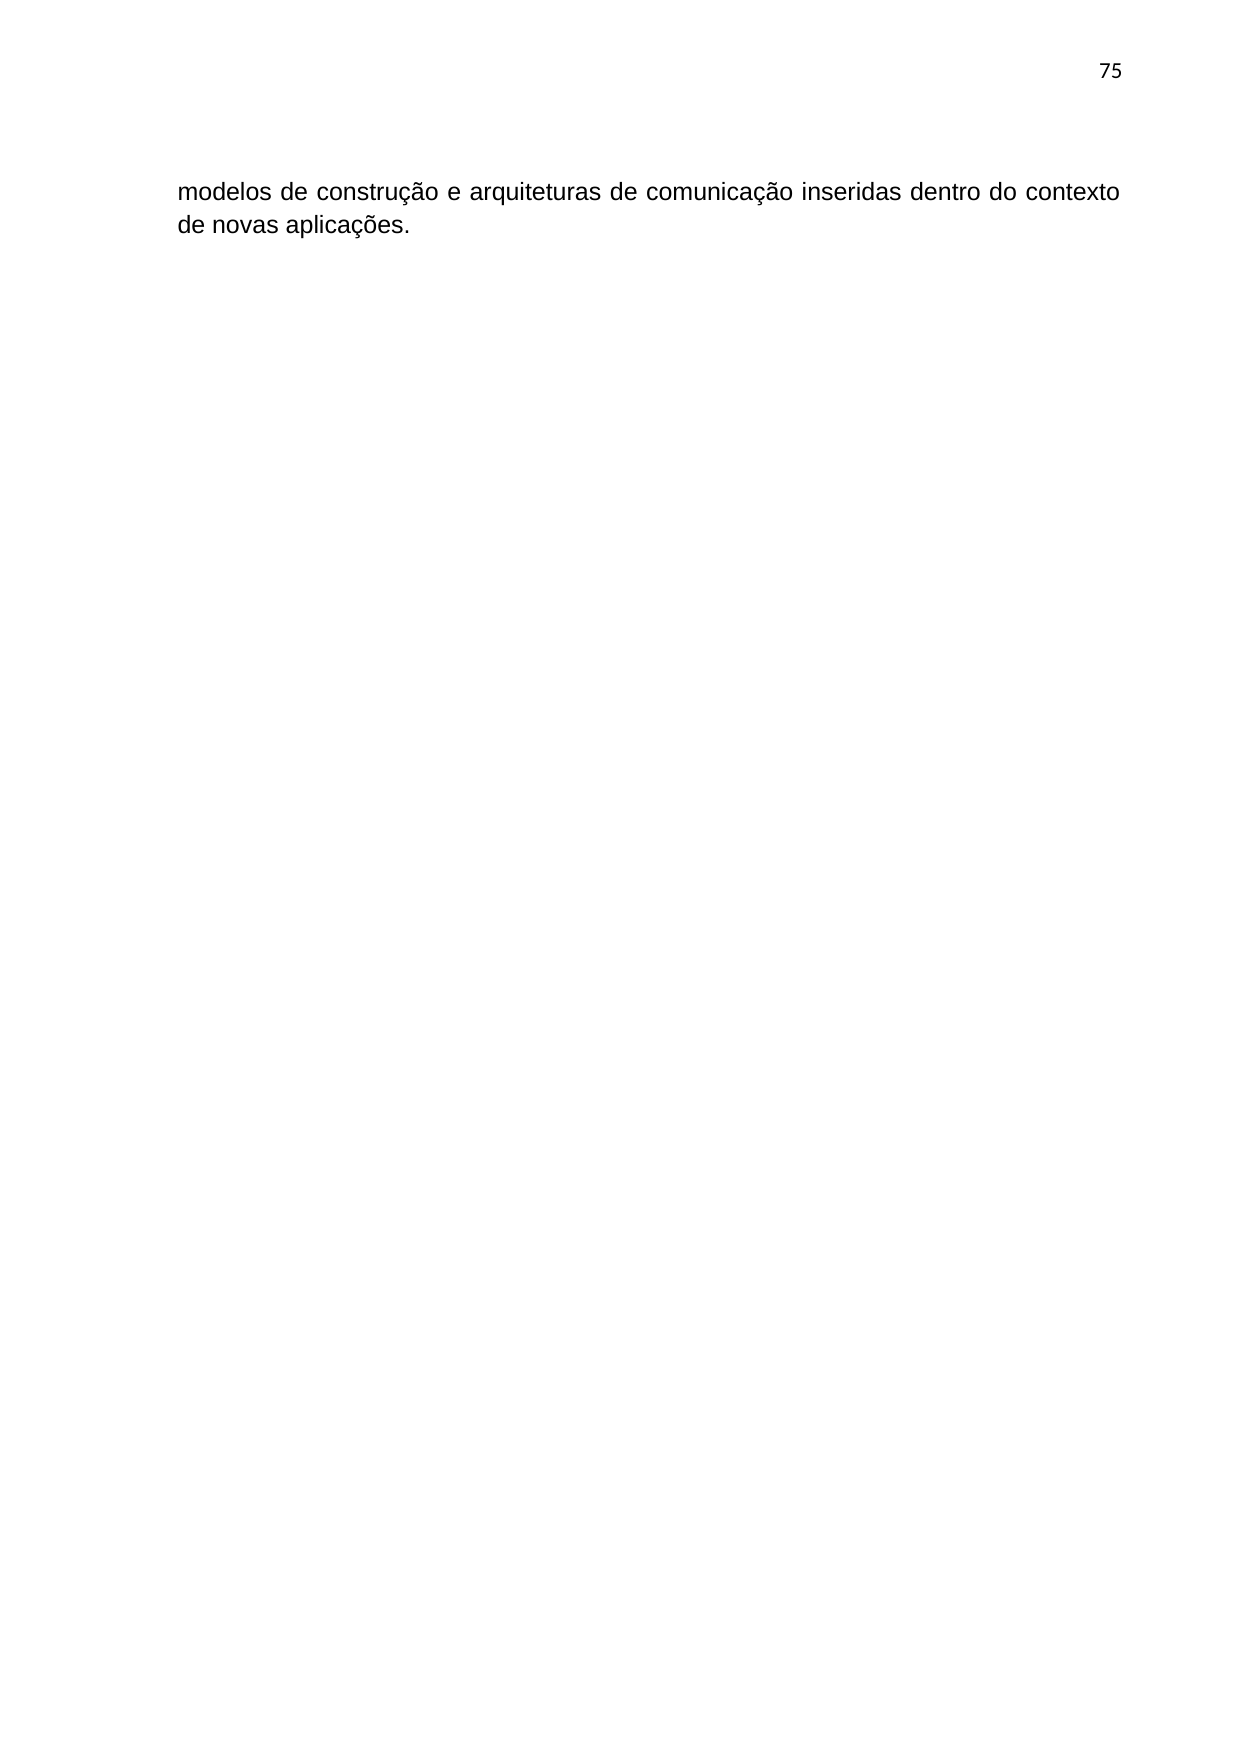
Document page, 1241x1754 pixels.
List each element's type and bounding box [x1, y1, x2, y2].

text [177, 177, 1122, 239]
